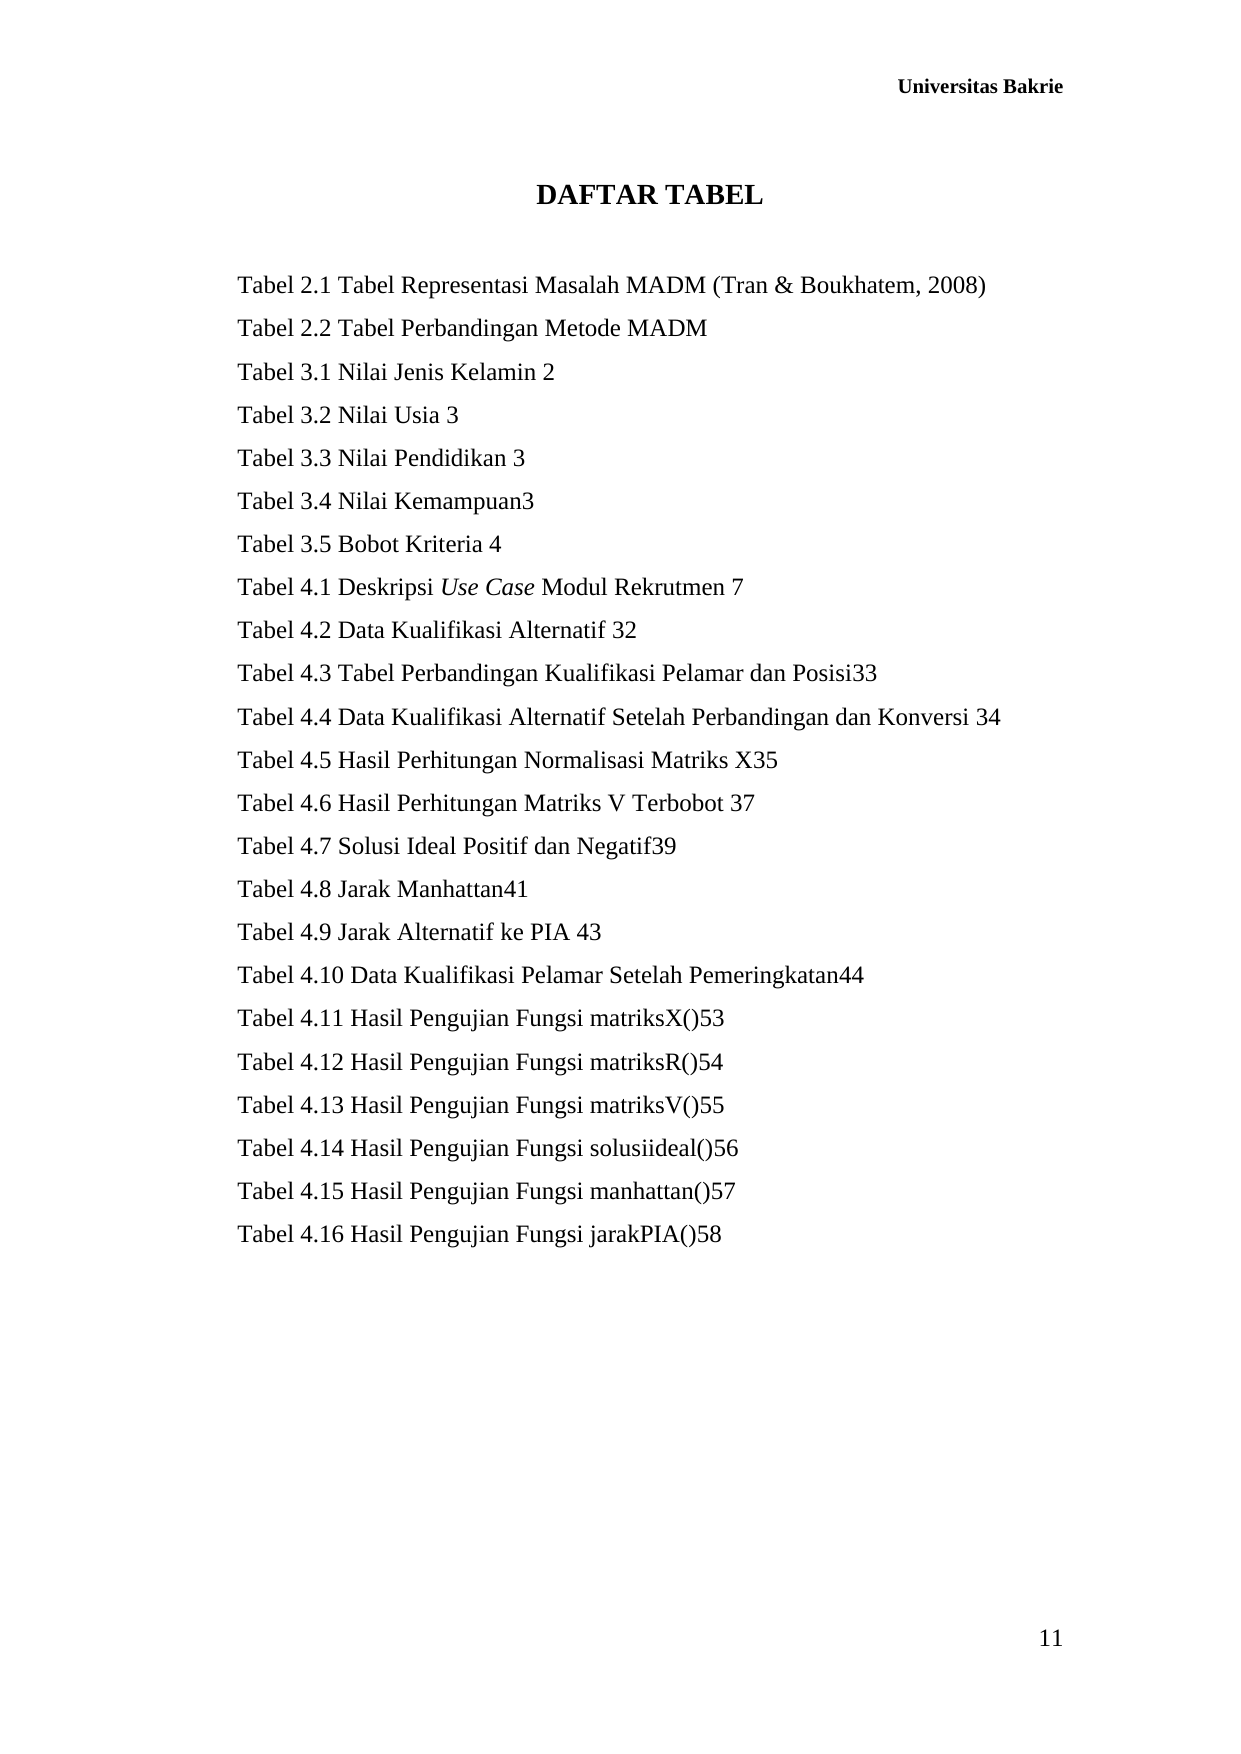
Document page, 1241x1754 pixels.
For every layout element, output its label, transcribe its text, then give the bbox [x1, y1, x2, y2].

text Tabel 4.6 Hasil Perhitungan Matriks V Terbobot 37 [237, 788, 1063, 817]
text Tabel 4.2 Data Kualifikasi Alternatif 32 [237, 615, 1063, 644]
text Tabel 4.9 Jarak Alternatif ke PIA 43 [237, 917, 1063, 946]
text Tabel 4.13 Hasil Pengujian Fungsi matriksV() 55 [237, 1090, 1063, 1118]
text Tabel 4.4 Data Kualifikasi Alternatif Setelah Perbandingan dan Konversi 34 [237, 702, 1063, 730]
text Tabel 3.3 Nilai Pendidikan 23 [237, 443, 1063, 472]
text Tabel 3.1 Nilai Jenis Kelamin 22 [237, 357, 1063, 385]
text Tabel 4.10 Data Kualifikasi Pelamar Setelah Pemeringkatan 44 [237, 960, 1063, 989]
text Tabel 3.4 Nilai Kemampuan 23 [237, 486, 1063, 515]
text Tabel 4.11 Hasil Pengujian Fungsi matriksX() 53 [237, 1003, 1063, 1032]
text Tabel 4.7 Solusi Ideal Positif dan Negatif 39 [237, 831, 1063, 860]
text Tabel 4.8 Jarak Manhattan 41 [237, 874, 1063, 903]
text Tabel 2.1 Tabel Representasi Masalah MADM 14 [237, 270, 1063, 299]
text Tabel 4.1 Deskripsi Use Case Modul Rekrutmen 27 [237, 572, 1063, 601]
text Tabel 4.12 Hasil Pengujian Fungsi matriksR() 54 [237, 1047, 1063, 1075]
text Tabel 3.2 Nilai Usia 23 [237, 400, 1063, 428]
text Tabel 4.3 Tabel Perbandingan Kualifikasi Pelamar dan Posisi 33 [237, 658, 1063, 687]
text Tabel 4.5 Hasil Perhitungan Normalisasi Matriks X 35 [237, 745, 1063, 773]
text DAFTAR TABEL [237, 177, 1063, 211]
text Tabel 2.2 Tabel Perbandingan Metode MADM 15 [237, 313, 1063, 342]
text Tabel 4.16 Hasil Pengujian Fungsi jarakPIA() 58 [237, 1219, 1063, 1248]
text Tabel 3.5 Bobot Kriteria 24 [237, 529, 1063, 558]
text Tabel 4.15 Hasil Pengujian Fungsi manhattan() 57 [237, 1176, 1063, 1205]
text Tabel 4.14 Hasil Pengujian Fungsi solusiideal() 56 [237, 1133, 1063, 1162]
